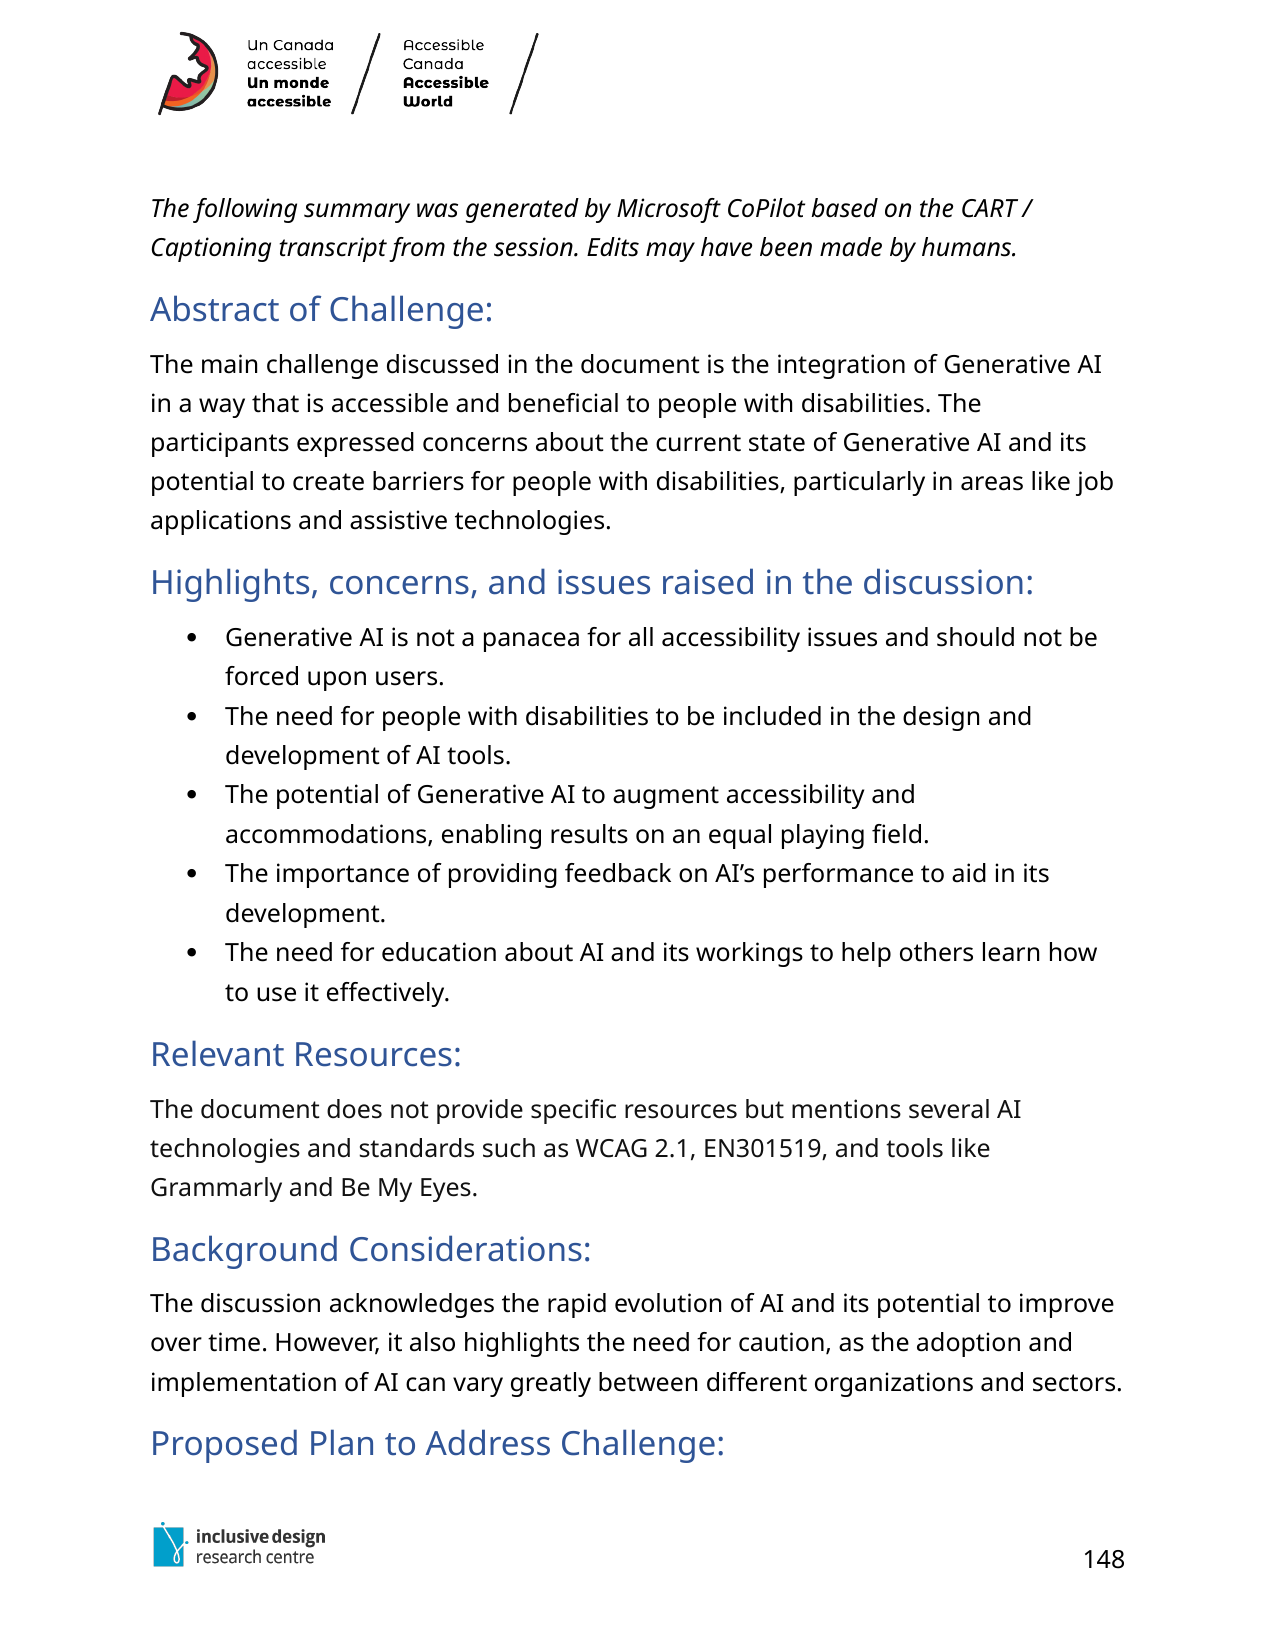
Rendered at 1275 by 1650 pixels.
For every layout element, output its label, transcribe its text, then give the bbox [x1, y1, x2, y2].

list The need for people with disabilities to be included in the design and development of AI tools. [187, 698, 1125, 772]
list Generative AI is not a panacea for all accessibility issues and should not be forced upon users. [187, 619, 1125, 693]
picture [150, 24, 546, 123]
text The main challenge discussed in the document is the integration of Generative AI in a way that is accessible and beneficial to people with disabilities. The participants expressed concerns about the current state of Generative AI and its potential to create barriers for people with disabilities, particularly in areas like job applications and assistive technologies. [150, 346, 1125, 537]
list The need for education about AI and its workings to help others learn how to use it effectively. [187, 935, 1125, 1009]
text Highlights, concerns, and issues raised in the discussion: [150, 559, 1125, 604]
picture [150, 1520, 340, 1583]
list The potential of Generative AI to augment accessibility and accommodations, enabling results on an equal playing field. [187, 777, 1125, 851]
list The importance of providing feedback on AI’s performance to aid in its development. [187, 856, 1125, 930]
text The following summary was generated by Microsoft CoPilot based on the CART / Captioning transcript from the session. Edits may have been made by humans. [150, 191, 1125, 264]
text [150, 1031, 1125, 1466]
text Abstract of Challenge: [150, 286, 1125, 331]
